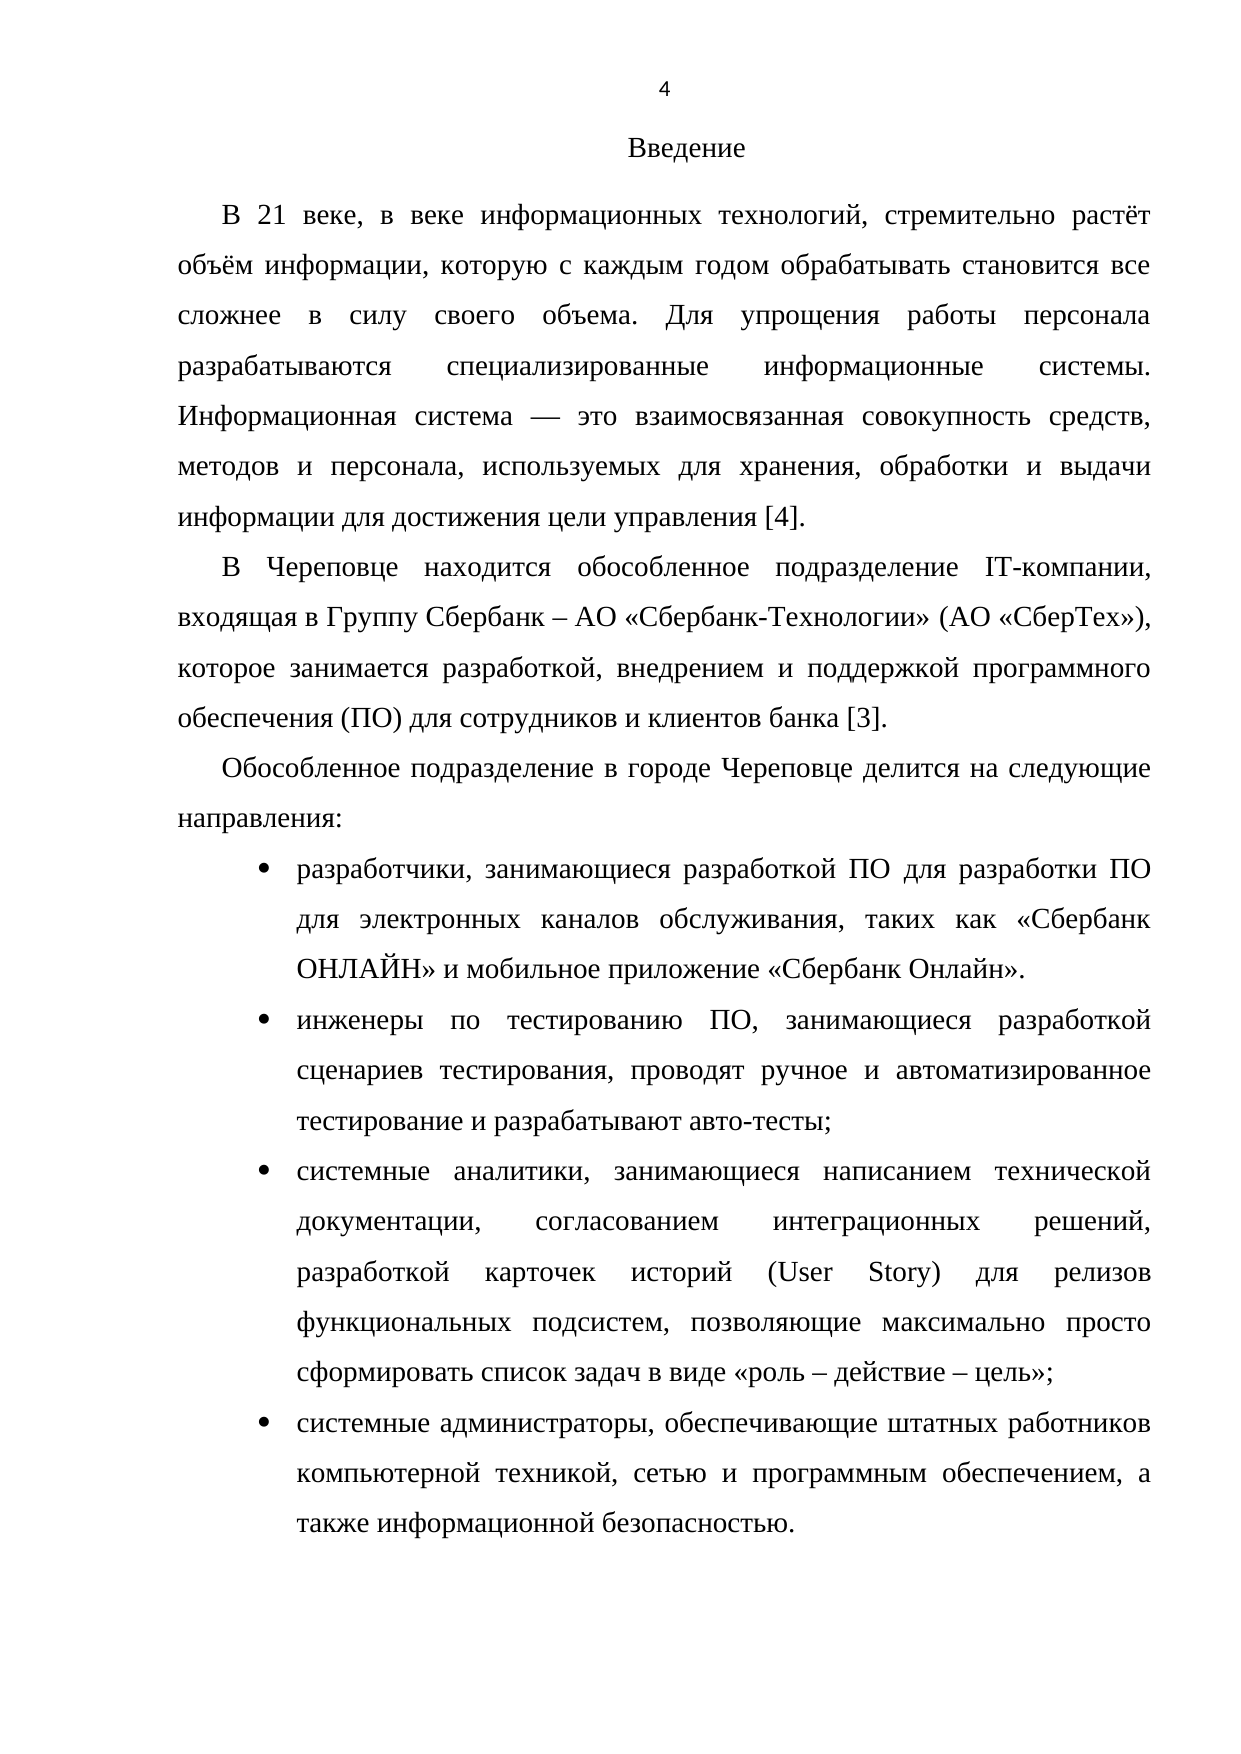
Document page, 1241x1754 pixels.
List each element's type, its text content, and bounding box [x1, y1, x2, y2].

text Обособленное подразделение в городе Череповце делится на следующие направления: [177, 750, 1152, 834]
list инженеры по тестированию ПО, занимающиеся разработкой сценариев тестирования, проводят ручное и автоматизированное тестирование и разрабатывают авто-тесты; [259, 1002, 1152, 1136]
text В 21 веке, в веке информационных технологий, стремительно растёт объём информации, которую с каждым годом обрабатывать становится все сложнее в силу своего объема. Для упрощения работы персонала разрабатываются специализированные информационные системы. Информационная система — это взаимосвязанная совокупность средств, методов и персонала, используемых для хранения, обработки и выдачи информации для достижения цели управления [4]. [177, 197, 1152, 532]
text В Череповце находится обособленное подразделение IT-компании, входящая в Группу Сбербанк – АО «Сбербанк-Технологии» (АО «СберТех»), которое занимается разработкой, внедрением и поддержкой программного обеспечения (ПО) для сотрудников и клиентов банка [3]. [177, 549, 1152, 733]
text Введение [177, 130, 1152, 163]
list разработчики, занимающиеся разработкой ПО для разработки ПО для электронных каналов обслуживания, таких как «Сбербанк ОНЛАЙН» и мобильное приложение «Сбербанк Онлайн». [259, 851, 1152, 985]
list системные аналитики, занимающиеся написанием технической документации, согласованием интеграционных решений, разработкой карточек историй (User Story) для релизов функциональных подсистем, позволяющие максимально просто сформировать список задач в виде «роль – действие – цель»; [259, 1153, 1152, 1388]
list системные администраторы, обеспечивающие штатных работников компьютерной техникой, сетью и программным обеспечением, а также информационной безопасностью. [259, 1405, 1152, 1539]
